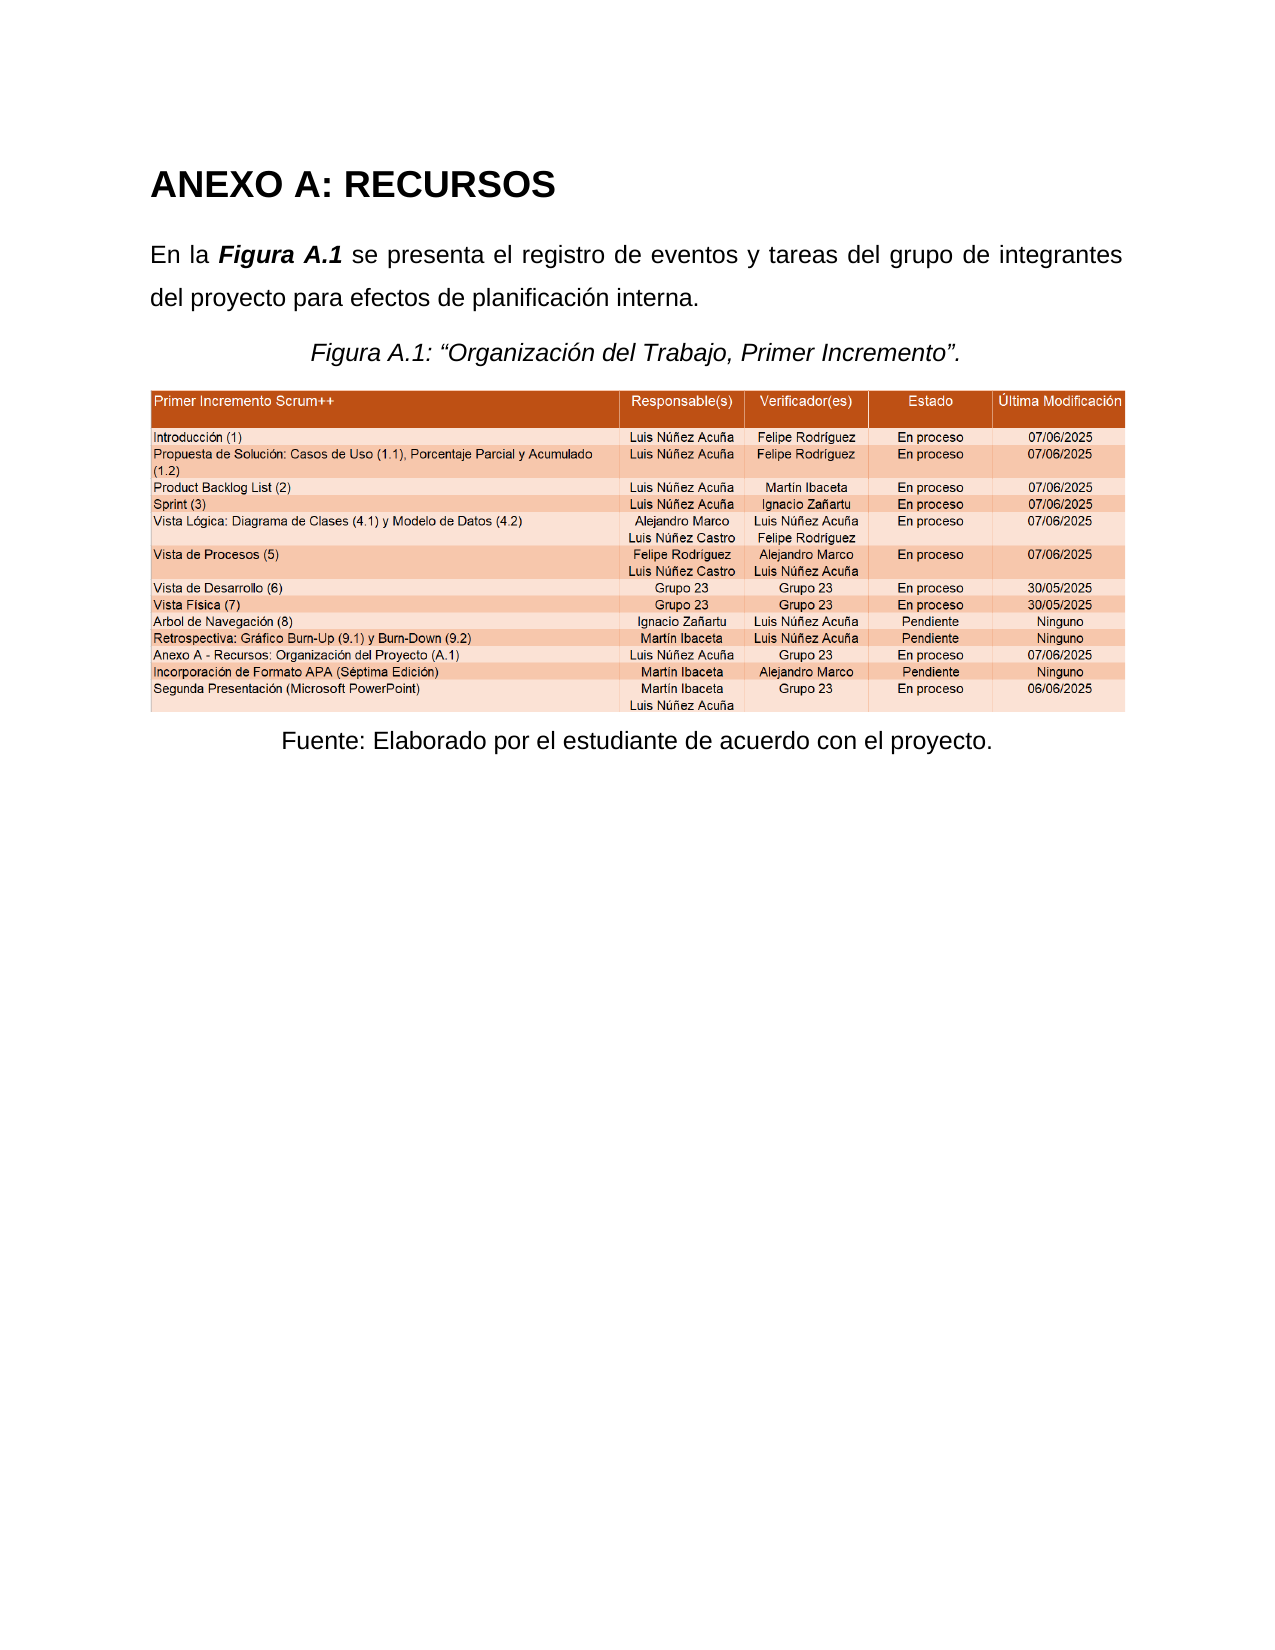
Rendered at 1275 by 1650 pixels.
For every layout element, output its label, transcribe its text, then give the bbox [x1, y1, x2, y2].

text Fuente: Elaborado por el estudiante de acuerdo con el proyecto. [150, 712, 1125, 755]
text ANEXO A: RECURSOS [150, 162, 1125, 206]
text Figura A.1: “Organización del Trabajo, Primer Incremento”. [150, 338, 1125, 367]
text En la Figura A.1 se presenta el registro de eventos y tareas del grupo de integrantes del proyecto para efectos de planificación interna. [150, 240, 1125, 312]
picture [150, 390, 1125, 712]
